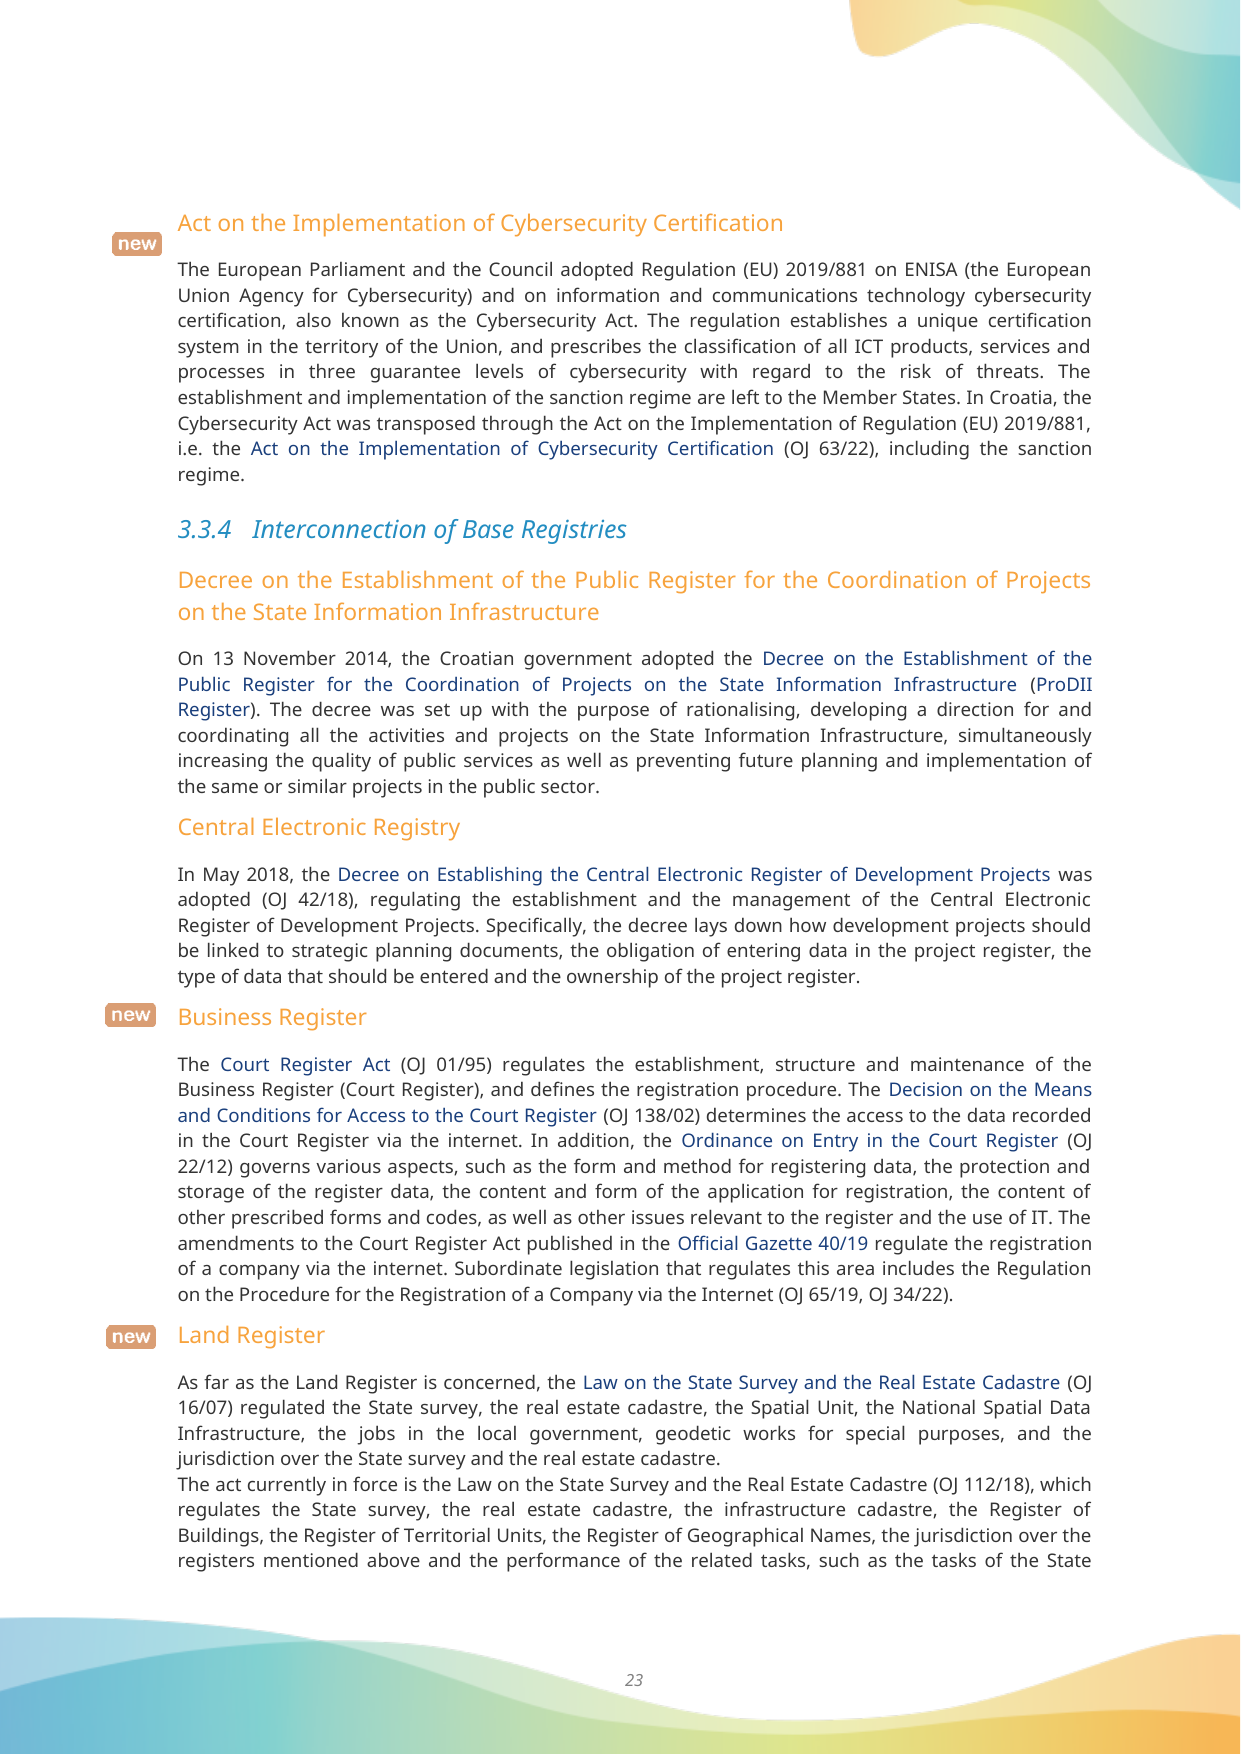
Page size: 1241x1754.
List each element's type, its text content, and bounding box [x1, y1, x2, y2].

subtitle Decree on the Establishment of the Public Register for the Coordination of Projects on the State Information Infrastructure [177, 564, 1092, 627]
picture [325, 0, 1241, 213]
text The Court Register Act (OJ 01/95) regulates the establishment, structure and maintenance of the Business Register (Court Register), and defines the registration procedure. The Decision on the Means and Conditions for Access to the Court Register (OJ 138/02) determines the access to the data recorded in the Court Register via the internet. In addition, the Ordinance on Entry in the Court Register (OJ 22/12) governs various aspects, such as the form and method for registering data, the protection and storage of the register data, the content and form of the application for registration, the content of other prescribed forms and codes, as well as other issues relevant to the register and the use of IT. The amendments to the Court Register Act published in the Official Gazette 40/19 regulate the registration of a company via the internet. Subordinate legislation that regulates this area includes the Regulation on the Procedure for the Registration of a Company via the Internet (OJ 65/19, OJ 34/22). [177, 1051, 1092, 1306]
text As far as the Land Register is concerned, the Law on the State Survey and the Real Estate Cadastre (OJ 16/07) regulated the State survey, the real estate cadastre, the Spatial Unit, the National Spatial Data Infrastructure, the jobs in the local government, geodetic works for special purposes, and the jurisdiction over the State survey and the real estate cadastre. [177, 1369, 1092, 1471]
subtitle Act on the Implementation of Cybersecurity Certification [177, 207, 1092, 238]
picture [0, 1613, 1241, 1754]
text The European Parliament and the Council adopted Regulation (EU) 2019/881 on ENISA (the European Union Agency for Cybersecurity) and on information and communications technology cybersecurity certification, also known as the Cybersecurity Act. The regulation establishes a unique certification system in the territory of the Union, and prescribes the classification of all ICT products, services and processes in three guarantee levels of cybersecurity with regard to the risk of threats. The establishment and implementation of the sanction regime are left to the Member States. In Croatia, the Cybersecurity Act was transposed through the Act on the Implementation of Regulation (EU) 2019/881, i.e. the Act on the Implementation of Cybersecurity Certification (OJ 63/22), including the sanction regime. [177, 257, 1092, 486]
subtitle Business Register [177, 1001, 1092, 1032]
text On 13 November 2014, the Croatian government adopted the Decree on the Establishment of the Public Register for the Coordination of Projects on the State Information Infrastructure (ProDII Register). The decree was set up with the purpose of rationalising, developing a direction for and coordinating all the activities and projects on the State Information Infrastructure, simultaneously increasing the quality of public services as well as preventing future planning and implementation of the same or similar projects in the public sector. [177, 646, 1092, 799]
subtitle Land Register [177, 1319, 1092, 1350]
text In May 2018, the Decree on Establishing the Central Electronic Register of Development Projects was adopted (OJ 42/18), regulating the establishment and the management of the Central Electronic Register of Development Projects. Specifically, the decree lays down how development projects should be linked to strategic planning documents, the obligation of entering data in the project register, the type of data that should be entered and the ownership of the project register. [177, 861, 1092, 989]
subtitle Central Electronic Registry [177, 811, 1092, 842]
subtitle Interconnection of Base Registries [177, 511, 1092, 546]
